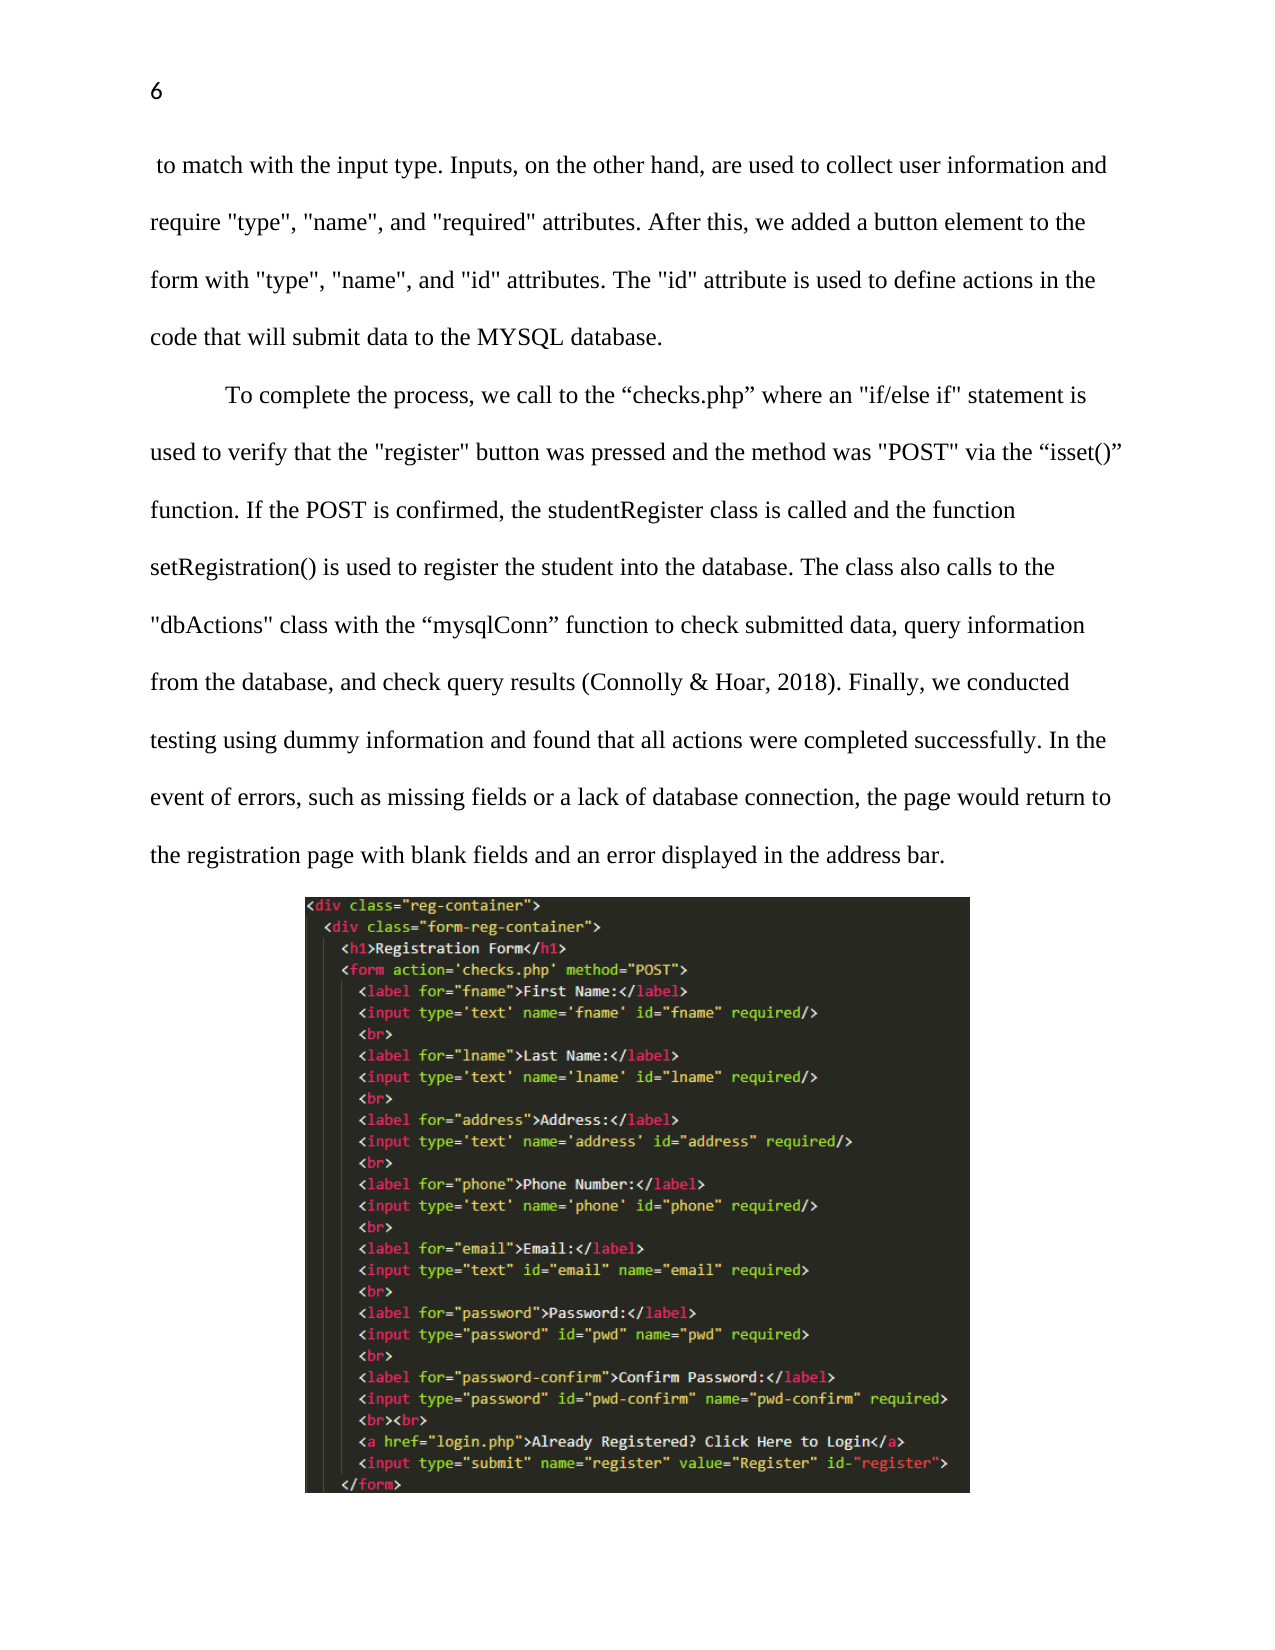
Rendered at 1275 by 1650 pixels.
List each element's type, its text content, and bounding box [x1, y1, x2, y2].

text form with "type", "name", and "id" attributes. The "id" attribute is used to define actions in the code that will submit data to the MYSQL database. [150, 265, 1125, 351]
text To complete the process, we call to the “checks.php” where an "if/else if" statement is used to verify that the "register" button was pressed and the method was "POST" via the “isset()” function. If the POST is confirmed, the studentRegister class is called and the function setRegistration() is used to register the student into the database. The class also calls to the "dbActions" class with the “mysqlConn” function to check submitted data, query information from the database, and check query results (Connolly & Hoar, 2018). Finally, we conducted testing using dummy information and found that all actions were completed successfully. In the event of errors, such as missing fields or a lack of database connection, the page would return to the registration page with blank fields and an error displayed in the address bar. [150, 380, 1125, 869]
text to match with the input type. Inputs, on the other hand, are used to collect user information and require "type", "name", and "required" attributes. After this, we added a button element to the [150, 150, 1125, 236]
picture [305, 897, 970, 1493]
